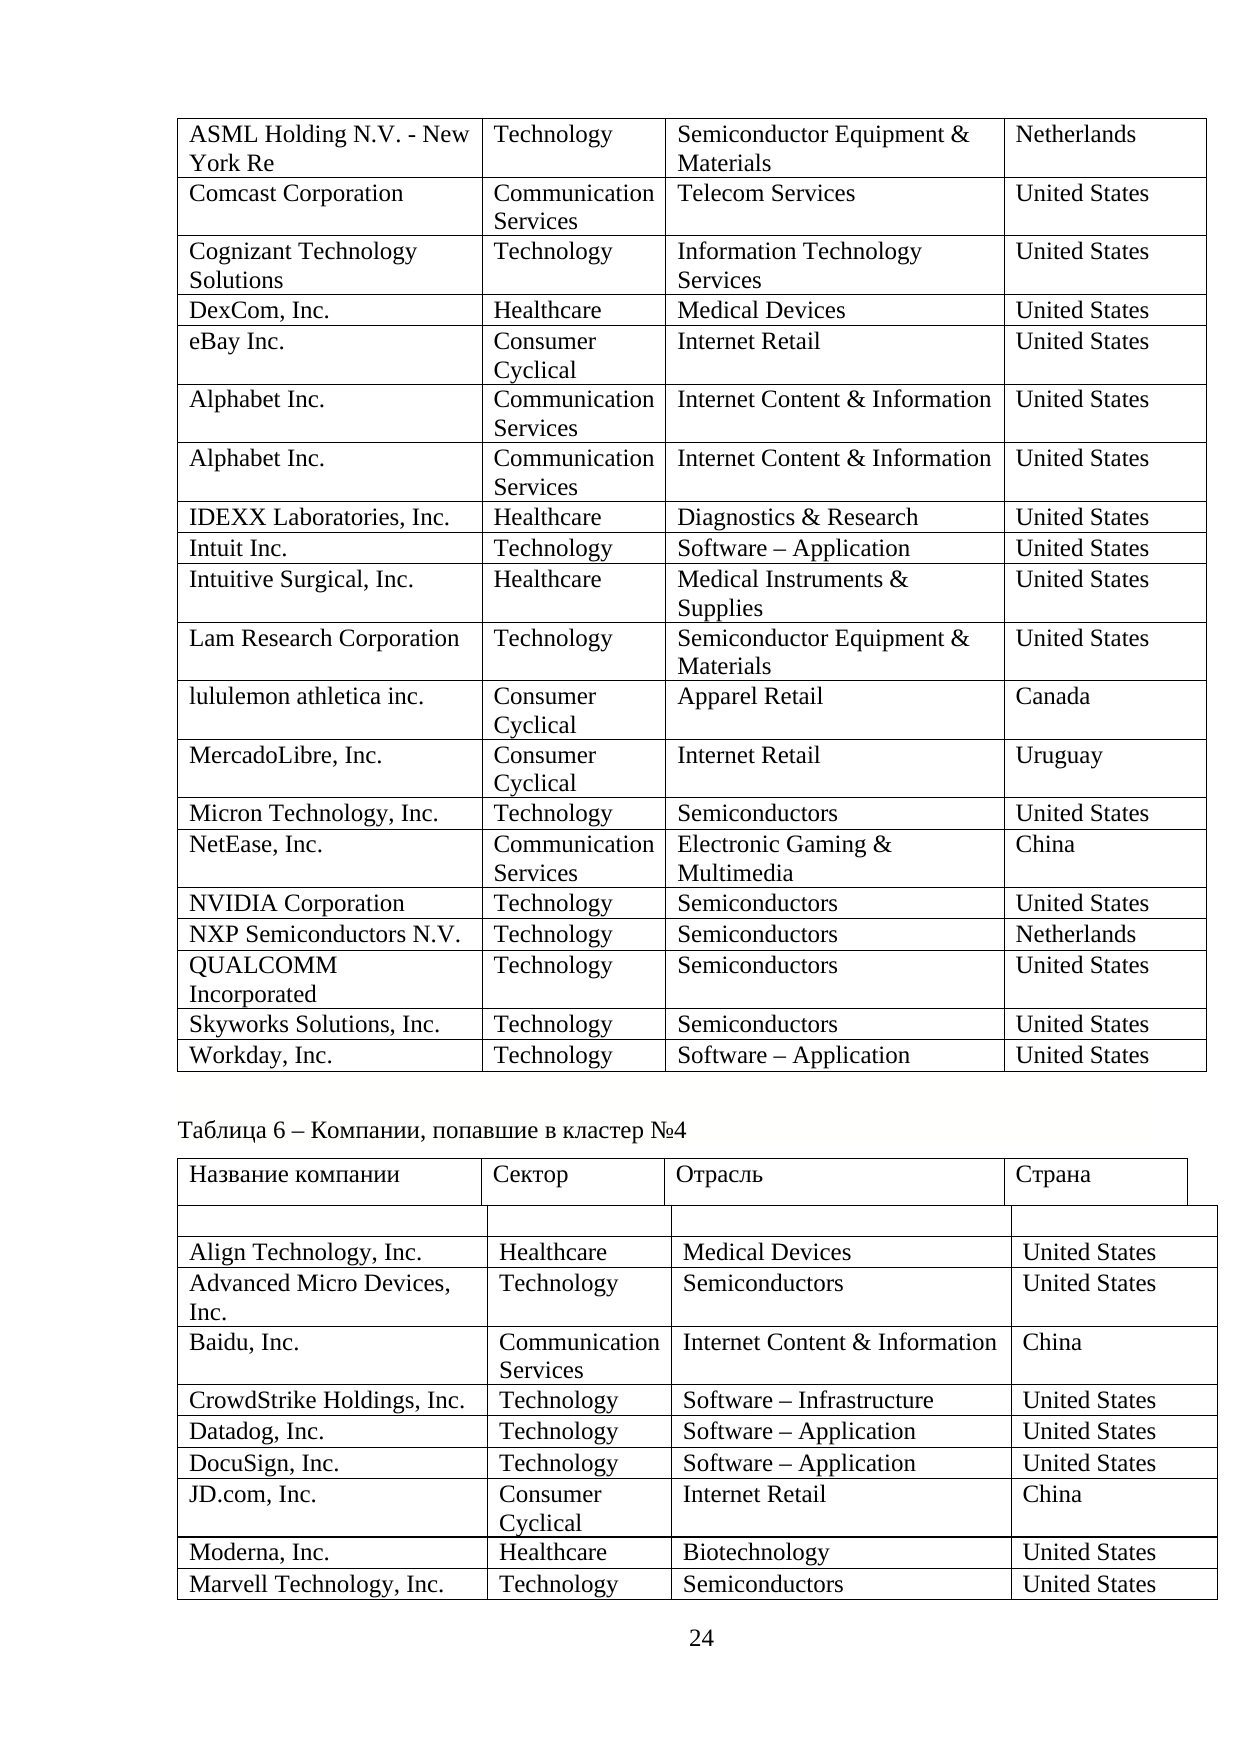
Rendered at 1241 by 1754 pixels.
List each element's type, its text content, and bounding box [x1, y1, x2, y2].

table_cell United States [1012, 1237, 1217, 1267]
table_cell Cognizant Technology Solutions [178, 236, 482, 294]
table_cell United States [1005, 502, 1206, 532]
table_cell United States [1005, 178, 1206, 235]
table_cell IDEXX Laboratories, Inc. [178, 502, 482, 532]
table_cell Semiconductor Equipment & Materials [666, 119, 1004, 177]
table_cell QUALCOMM Incorporated [178, 951, 482, 1008]
table_cell Semiconductors [666, 951, 1004, 1008]
table_cell Medical Devices [672, 1237, 1011, 1267]
table_cell [1012, 1206, 1217, 1236]
table_cell United States [1005, 564, 1206, 622]
table_cell Technology [483, 919, 665, 949]
table_cell United States [1005, 533, 1206, 563]
table_cell Align Technology, Inc. [178, 1237, 487, 1267]
table_cell Technology [488, 1416, 671, 1447]
table_header Название компании [178, 1159, 481, 1204]
table_cell Semiconductors [666, 798, 1004, 828]
table_cell United States [1005, 1009, 1206, 1039]
table_cell Semiconductors [666, 919, 1004, 949]
table_cell Information Technology Services [666, 236, 1004, 294]
table_cell lululemon athletica inc. [178, 681, 482, 739]
table_cell Semiconductor Equipment & Materials [666, 623, 1004, 680]
table_cell United States [1012, 1385, 1217, 1415]
table_cell Alphabet Inc. [178, 385, 482, 442]
table_cell United States [1005, 888, 1206, 918]
table_cell Software – Infrastructure [672, 1385, 1011, 1415]
table_cell Electronic Gaming & Multimedia [666, 830, 1004, 887]
table_cell Healthcare [488, 1538, 671, 1568]
table_cell Software – Application [666, 533, 1004, 563]
table_cell ASML Holding N.V. - New York Re [178, 119, 482, 177]
table_cell Technology [488, 1385, 671, 1415]
table_cell Advanced Micro Devices, Inc. [178, 1268, 487, 1326]
table_cell Internet Retail [666, 326, 1004, 383]
table_cell [488, 1206, 671, 1236]
table_cell Netherlands [1005, 919, 1206, 949]
table_cell United States [1005, 385, 1206, 442]
text Таблица 6 – Компании, попавшие в кластер №4 [177, 1115, 1152, 1143]
table_cell United States [1012, 1538, 1217, 1568]
table_cell Communication Services [483, 443, 665, 501]
table_cell Software – Application [666, 1040, 1004, 1071]
table_cell Alphabet Inc. [178, 443, 482, 501]
table_cell Technology [488, 1268, 671, 1326]
table_cell DexCom, Inc. [178, 295, 482, 325]
table_cell Diagnostics & Research [666, 502, 1004, 532]
table_cell NVIDIA Corporation [178, 888, 482, 918]
table_cell MercadoLibre, Inc. [178, 740, 482, 797]
table_cell Marvell Technology, Inc. [178, 1569, 487, 1599]
table_cell Medical Devices [666, 295, 1004, 325]
table_cell United States [1005, 326, 1206, 383]
table_cell Communication Services [483, 830, 665, 887]
table_cell United States [1012, 1569, 1217, 1599]
table_cell Technology [483, 1009, 665, 1039]
table_cell NXP Semiconductors N.V. [178, 919, 482, 949]
table_cell Consumer Cyclical [483, 740, 665, 797]
table_cell Internet Content & Information [666, 385, 1004, 442]
table_cell Technology [483, 533, 665, 563]
table_cell Communication Services [483, 385, 665, 442]
table_cell China [1012, 1479, 1217, 1536]
table_cell Semiconductors [666, 1009, 1004, 1039]
table_cell Software – Application [672, 1416, 1011, 1447]
table_cell Uruguay [1005, 740, 1206, 797]
table_cell Biotechnology [672, 1538, 1011, 1568]
table_cell China [1012, 1327, 1217, 1384]
table_cell United States [1012, 1448, 1217, 1478]
table_cell Netherlands [1005, 119, 1206, 177]
table_cell United States [1005, 623, 1206, 680]
table_cell Medical Instruments & Supplies [666, 564, 1004, 622]
table_cell Canada [1005, 681, 1206, 739]
table_cell Workday, Inc. [178, 1040, 482, 1071]
table_cell Technology [483, 623, 665, 680]
table_cell Lam Research Corporation [178, 623, 482, 680]
table_cell Intuit Inc. [178, 533, 482, 563]
table_cell Baidu, Inc. [178, 1327, 487, 1384]
table_cell United States [1012, 1268, 1217, 1326]
table_cell United States [1005, 236, 1206, 294]
table_cell Moderna, Inc. [178, 1538, 487, 1568]
table_cell Healthcare [488, 1237, 671, 1267]
table_cell China [1005, 830, 1206, 887]
table_cell Semiconductors [666, 888, 1004, 918]
table_cell United States [1005, 951, 1206, 1008]
table_cell Consumer Cyclical [483, 681, 665, 739]
table_cell Technology [483, 798, 665, 828]
table_cell Technology [483, 236, 665, 294]
table_cell Technology [483, 1040, 665, 1071]
table_cell Semiconductors [672, 1569, 1011, 1599]
table_cell Consumer Cyclical [483, 326, 665, 383]
table_cell Intuitive Surgical, Inc. [178, 564, 482, 622]
table_cell Technology [483, 119, 665, 177]
table_cell United States [1005, 295, 1206, 325]
table_cell Software – Application [672, 1448, 1011, 1478]
table_cell Apparel Retail [666, 681, 1004, 739]
table_cell Internet Content & Information [666, 443, 1004, 501]
table_header Сектор [482, 1159, 664, 1204]
table_cell DocuSign, Inc. [178, 1448, 487, 1478]
table_cell Internet Retail [672, 1479, 1011, 1536]
table_cell Internet Content & Information [672, 1327, 1011, 1384]
table_cell CrowdStrike Holdings, Inc. [178, 1385, 487, 1415]
table_cell Comcast Corporation [178, 178, 482, 235]
table_cell eBay Inc. [178, 326, 482, 383]
table_cell Technology [488, 1448, 671, 1478]
table_cell Internet Retail [666, 740, 1004, 797]
table_cell Micron Technology, Inc. [178, 798, 482, 828]
table_cell Consumer Cyclical [488, 1479, 671, 1536]
table_cell Healthcare [483, 295, 665, 325]
table_cell NetEase, Inc. [178, 830, 482, 887]
table_cell Telecom Services [666, 178, 1004, 235]
table_cell JD.com, Inc. [178, 1479, 487, 1536]
table_header Страна [1005, 1159, 1187, 1204]
table_cell Technology [483, 951, 665, 1008]
table_cell [178, 1206, 487, 1236]
table_cell Communication Services [483, 178, 665, 235]
table_cell Datadog, Inc. [178, 1416, 487, 1447]
table_cell Communication Services [488, 1327, 671, 1384]
table_cell Healthcare [483, 564, 665, 622]
table_cell Technology [488, 1569, 671, 1599]
table_cell United States [1005, 798, 1206, 828]
table_cell Skyworks Solutions, Inc. [178, 1009, 482, 1039]
table_cell United States [1012, 1416, 1217, 1447]
table_cell United States [1005, 1040, 1206, 1071]
table_cell United States [1005, 443, 1206, 501]
table_cell Healthcare [483, 502, 665, 532]
table_cell Semiconductors [672, 1268, 1011, 1326]
table_cell Technology [483, 888, 665, 918]
table_cell [672, 1206, 1011, 1236]
table_header Отрасль [665, 1159, 1004, 1204]
